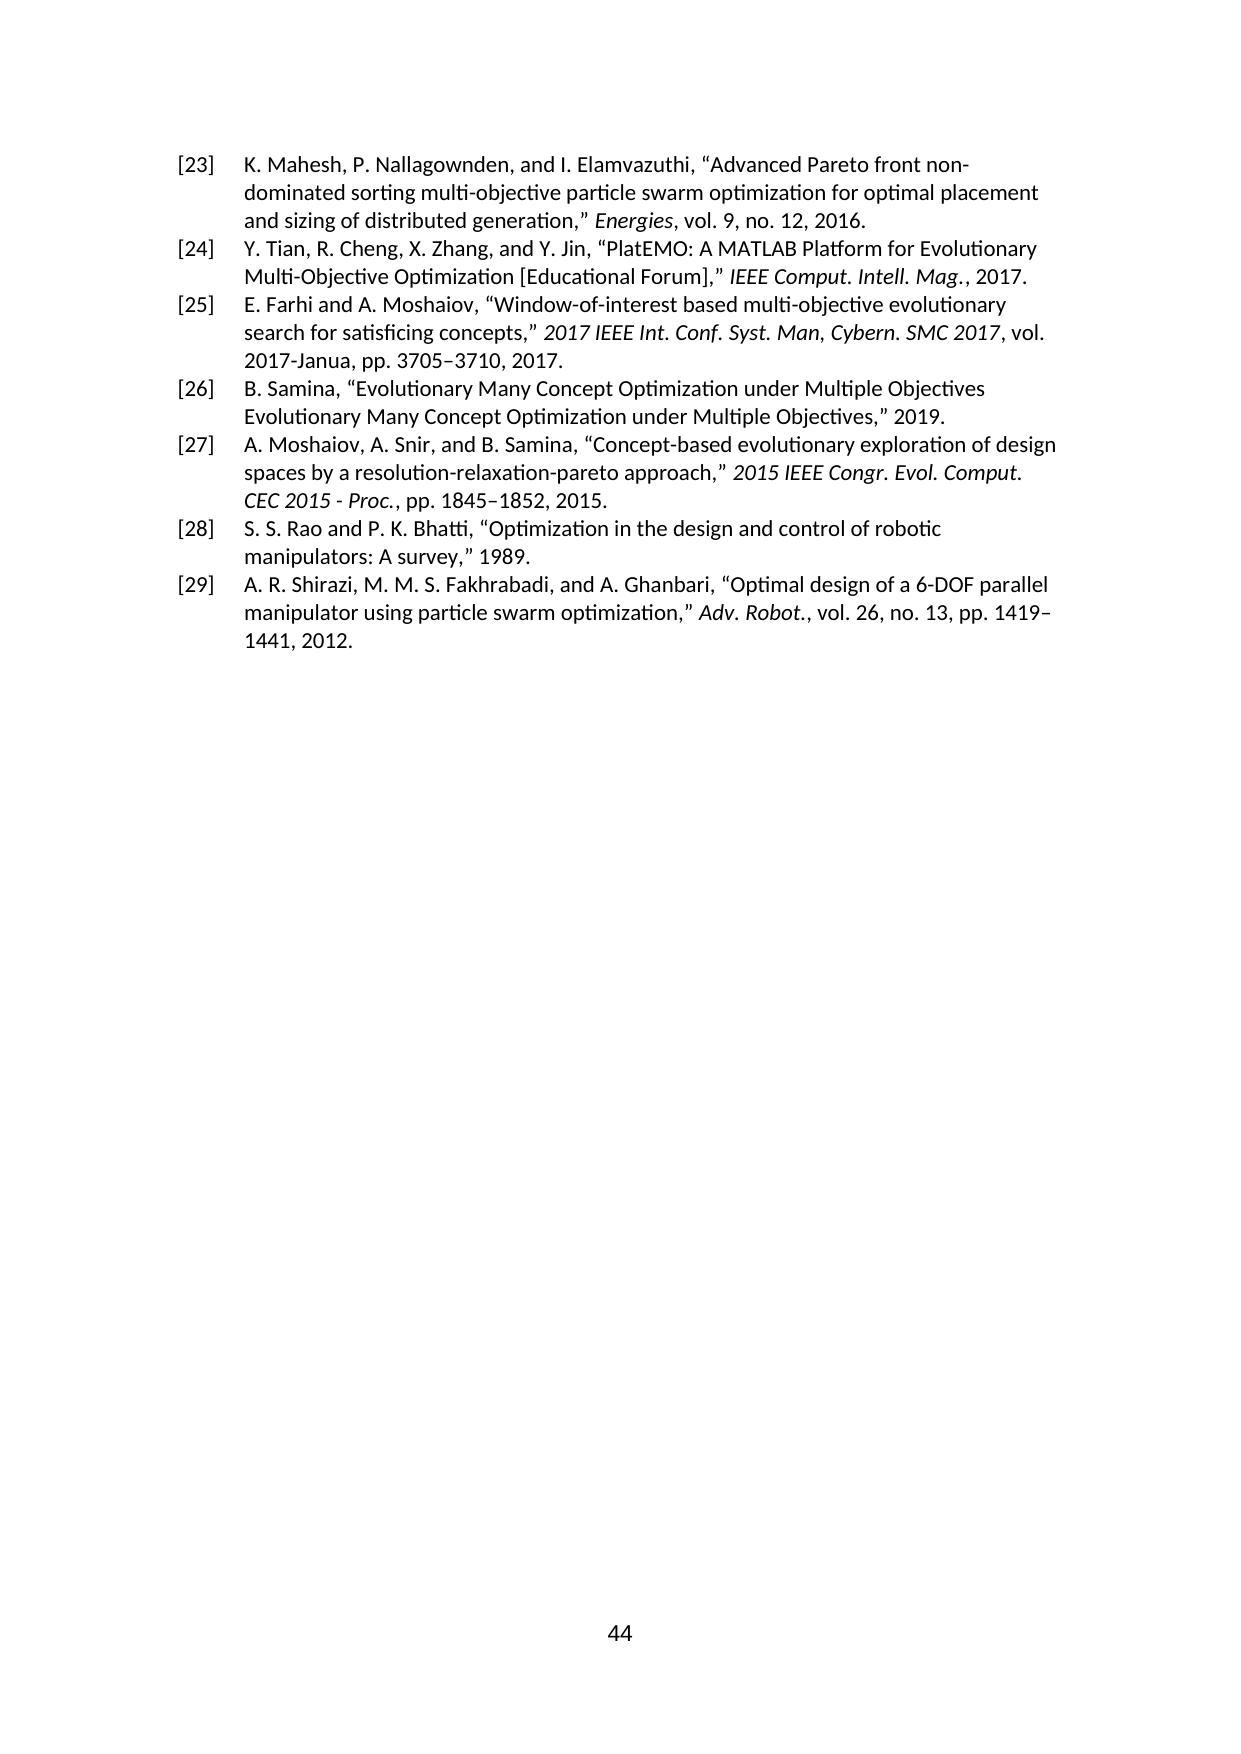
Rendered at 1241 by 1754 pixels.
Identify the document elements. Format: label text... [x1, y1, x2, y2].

text [29] A. R. Shirazi, M. M. S. Fakhrabadi, and A. Ghanbari, “Optimal design of a 6-DOF parallel manipulator using particle swarm optimization,” Adv. Robot., vol. 26, no. 13, pp. 1419–1441, 2012. [177, 570, 1063, 654]
text [28] S. S. Rao and P. K. Bhatti, “Optimization in the design and control of robotic manipulators: A survey,” 1989. [177, 514, 1063, 570]
text [24] Y. Tian, R. Cheng, X. Zhang, and Y. Jin, “PlatEMO: A MATLAB Platform for Evolutionary Multi-Objective Optimization [Educational Forum],” IEEE Comput. Intell. Mag., 2017. [177, 234, 1063, 290]
text [25] E. Farhi and A. Moshaiov, “Window-of-interest based multi-objective evolutionary search for satisficing concepts,” 2017 IEEE Int. Conf. Syst. Man, Cybern. SMC 2017, vol. 2017-Janua, pp. 3705–3710, 2017. [177, 290, 1063, 374]
text [23] K. Mahesh, P. Nallagownden, and I. Elamvazuthi, “Advanced Pareto front non-dominated sorting multi-objective particle swarm optimization for optimal placement and sizing of distributed generation,” Energies, vol. 9, no. 12, 2016. [177, 150, 1063, 234]
text [26] B. Samina, “Evolutionary Many Concept Optimization under Multiple Objectives Evolutionary Many Concept Optimization under Multiple Objectives,” 2019. [177, 374, 1063, 430]
text [27] A. Moshaiov, A. Snir, and B. Samina, “Concept-based evolutionary exploration of design spaces by a resolution-relaxation-pareto approach,” 2015 IEEE Congr. Evol. Comput. CEC 2015 - Proc., pp. 1845–1852, 2015. [177, 430, 1063, 514]
